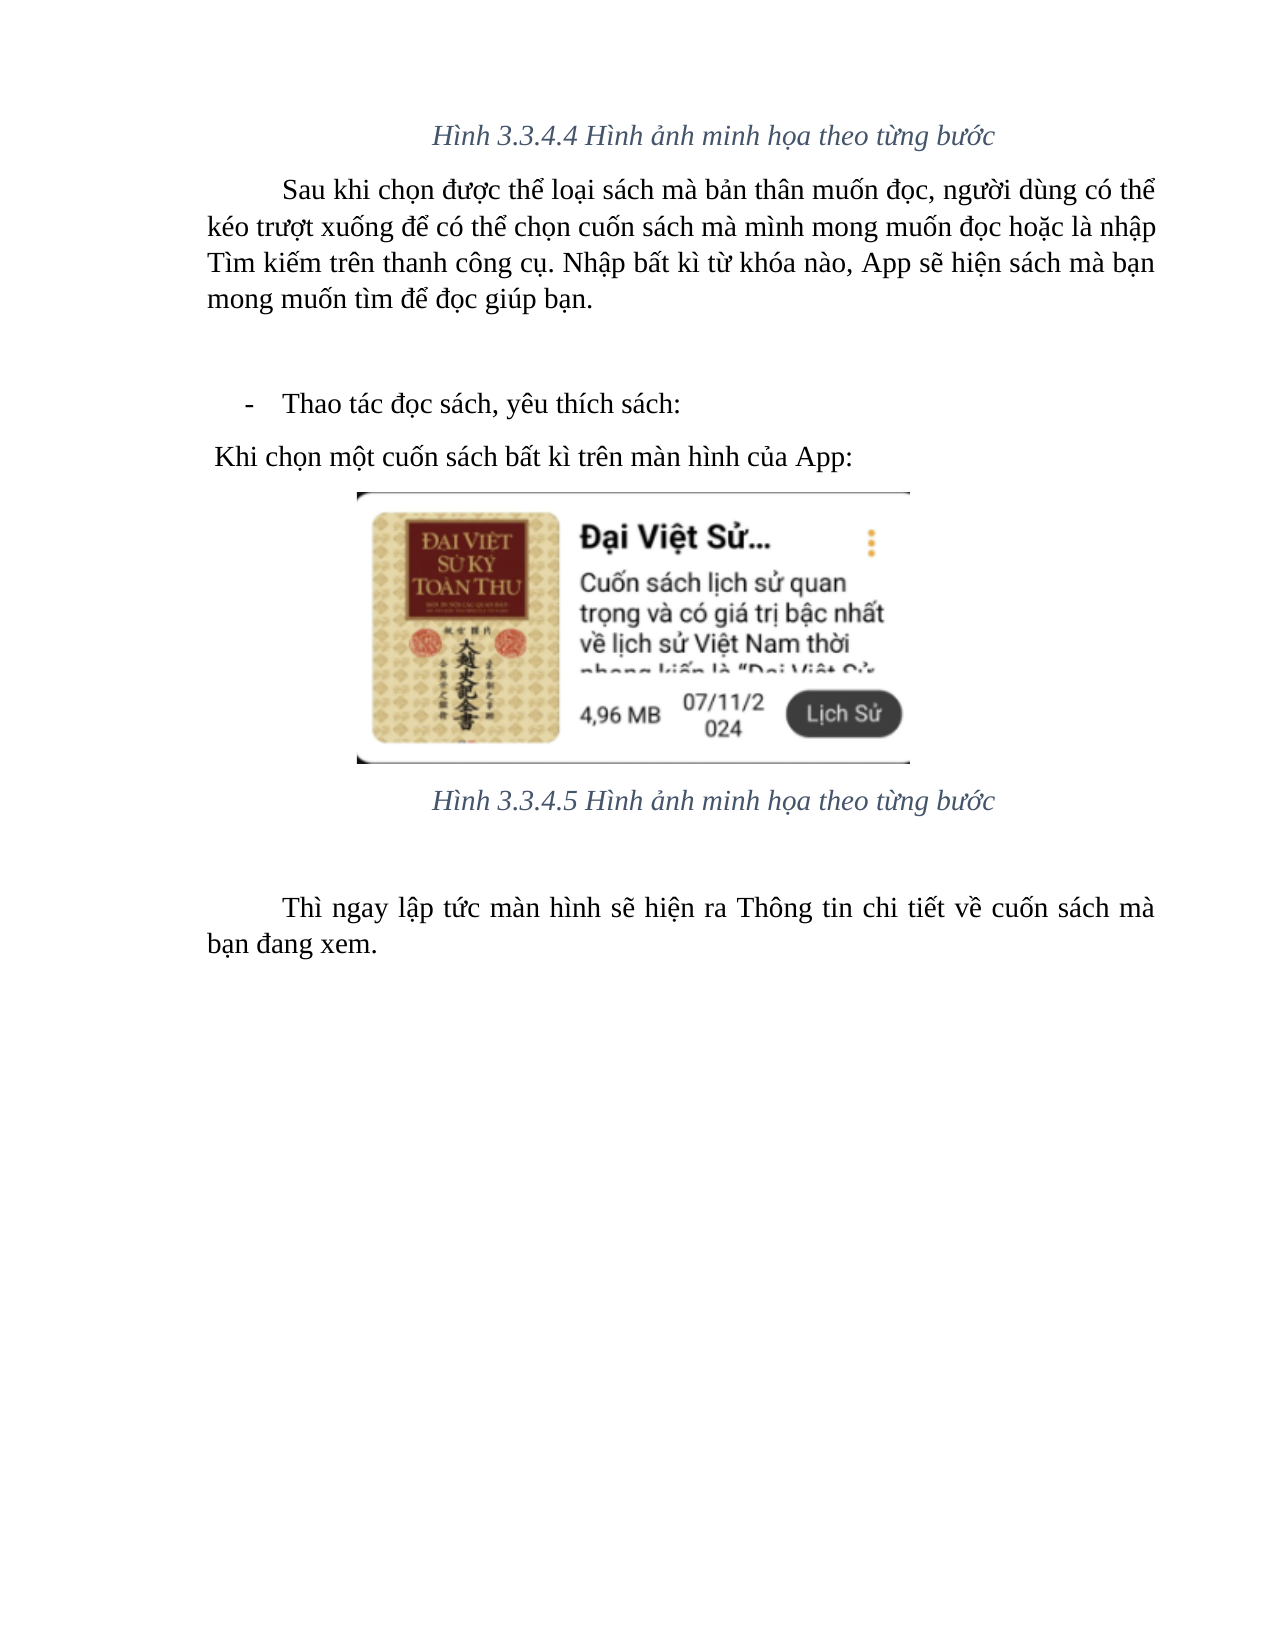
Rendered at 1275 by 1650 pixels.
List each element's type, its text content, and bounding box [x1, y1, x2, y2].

text Hình 3.3.4.4 Hình ảnh minh họa theo từng bước [357, 118, 1157, 152]
picture [356, 492, 910, 764]
text Khi chọn một cuốn sách bất kì trên màn hình của App: [207, 439, 1157, 473]
text Hình 3.3.4.5 Hình ảnh minh họa theo từng bước [357, 783, 1157, 816]
list Thao tác đọc sách, yêu thích sách: [244, 387, 1157, 420]
text Thì ngay lập tức màn hình sẽ hiện ra Thông tin chi tiết về cuốn sách mà bạn đang xem. [207, 890, 1157, 960]
text Sau khi chọn được thể loại sách mà bản thân muốn đọc, người dùng có thể kéo trượt xuống để có thể chọn cuốn sách mà mình mong muốn đọc hoặc là nhập Tìm kiếm trên thanh công cụ. Nhập bất kì từ khóa nào, App sẽ hiện sách mà bạn mong muốn tìm để đọc giúp bạn. [207, 172, 1157, 314]
